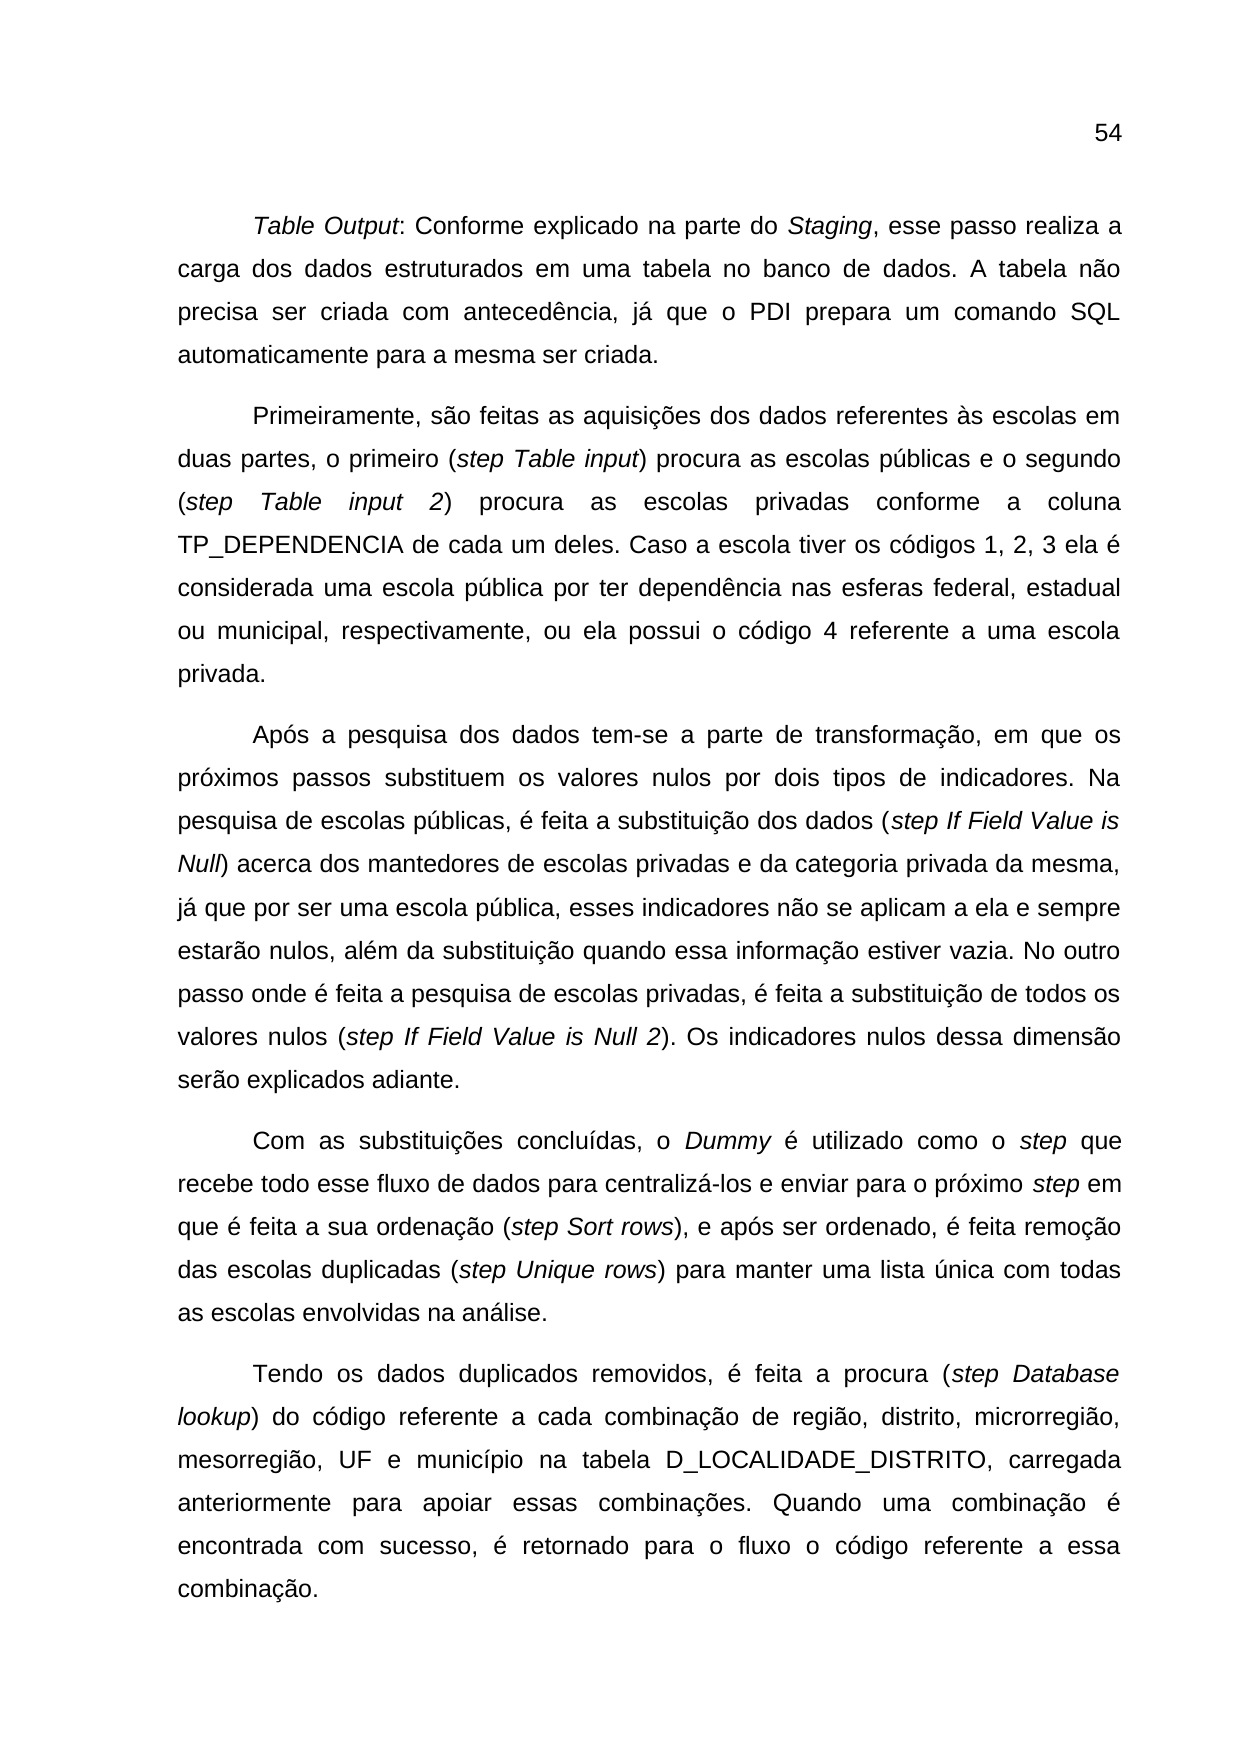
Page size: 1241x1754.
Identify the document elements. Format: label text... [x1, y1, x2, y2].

text Com as substituições concluídas, o Dummy é utilizado como o step que recebe todo esse fluxo de dados para centralizá-los e enviar para o próximo step em que é feita a sua ordenação (step Sort rows), e após ser ordenado, é feita remoção das escolas duplicadas (step Unique rows) para manter uma lista única com todas as escolas envolvidas na análise. [177, 1126, 1122, 1327]
text Tendo os dados duplicados removidos, é feita a procura (step Database lookup) do código referente a cada combinação de região, distrito, microrregião, mesorregião, UF e município na tabela D_LOCALIDADE_DISTRITO, carregada anteriormente para apoiar essas combinações. Quando uma combinação é encontrada com sucesso, é retornado para o fluxo o código referente a essa combinação. [177, 1359, 1122, 1603]
text Primeiramente, são feitas as aquisições dos dados referentes às escolas em duas partes, o primeiro (step Table input) procura as escolas públicas e o segundo (step Table input 2) procura as escolas privadas conforme a coluna TP_DEPENDENCIA de cada um deles. Caso a escola tiver os códigos 1, 2, 3 ela é considerada uma escola pública por ter dependência nas esferas federal, estadual ou municipal, respectivamente, ou ela possui o código 4 referente a uma escola privada. [177, 401, 1122, 688]
text Table Output: Conforme explicado na parte do Staging, esse passo realiza a carga dos dados estruturados em uma tabela no banco de dados. A tabela não precisa ser criada com antecedência, já que o PDI prepara um comando SQL automaticamente para a mesma ser criada. [177, 211, 1122, 369]
text Após a pesquisa dos dados tem-se a parte de transformação, em que os próximos passos substituem os valores nulos por dois tipos de indicadores. Na pesquisa de escolas públicas, é feita a substituição dos dados (step If Field Value is Null) acerca dos mantedores de escolas privadas e da categoria privada da mesma, já que por ser uma escola pública, esses indicadores não se aplicam a ela e sempre estarão nulos, além da substituição quando essa informação estiver vazia. No outro passo onde é feita a pesquisa de escolas privadas, é feita a substituição de todos os valores nulos (step If Field Value is Null 2). Os indicadores nulos dessa dimensão serão explicados adiante. [177, 720, 1122, 1094]
